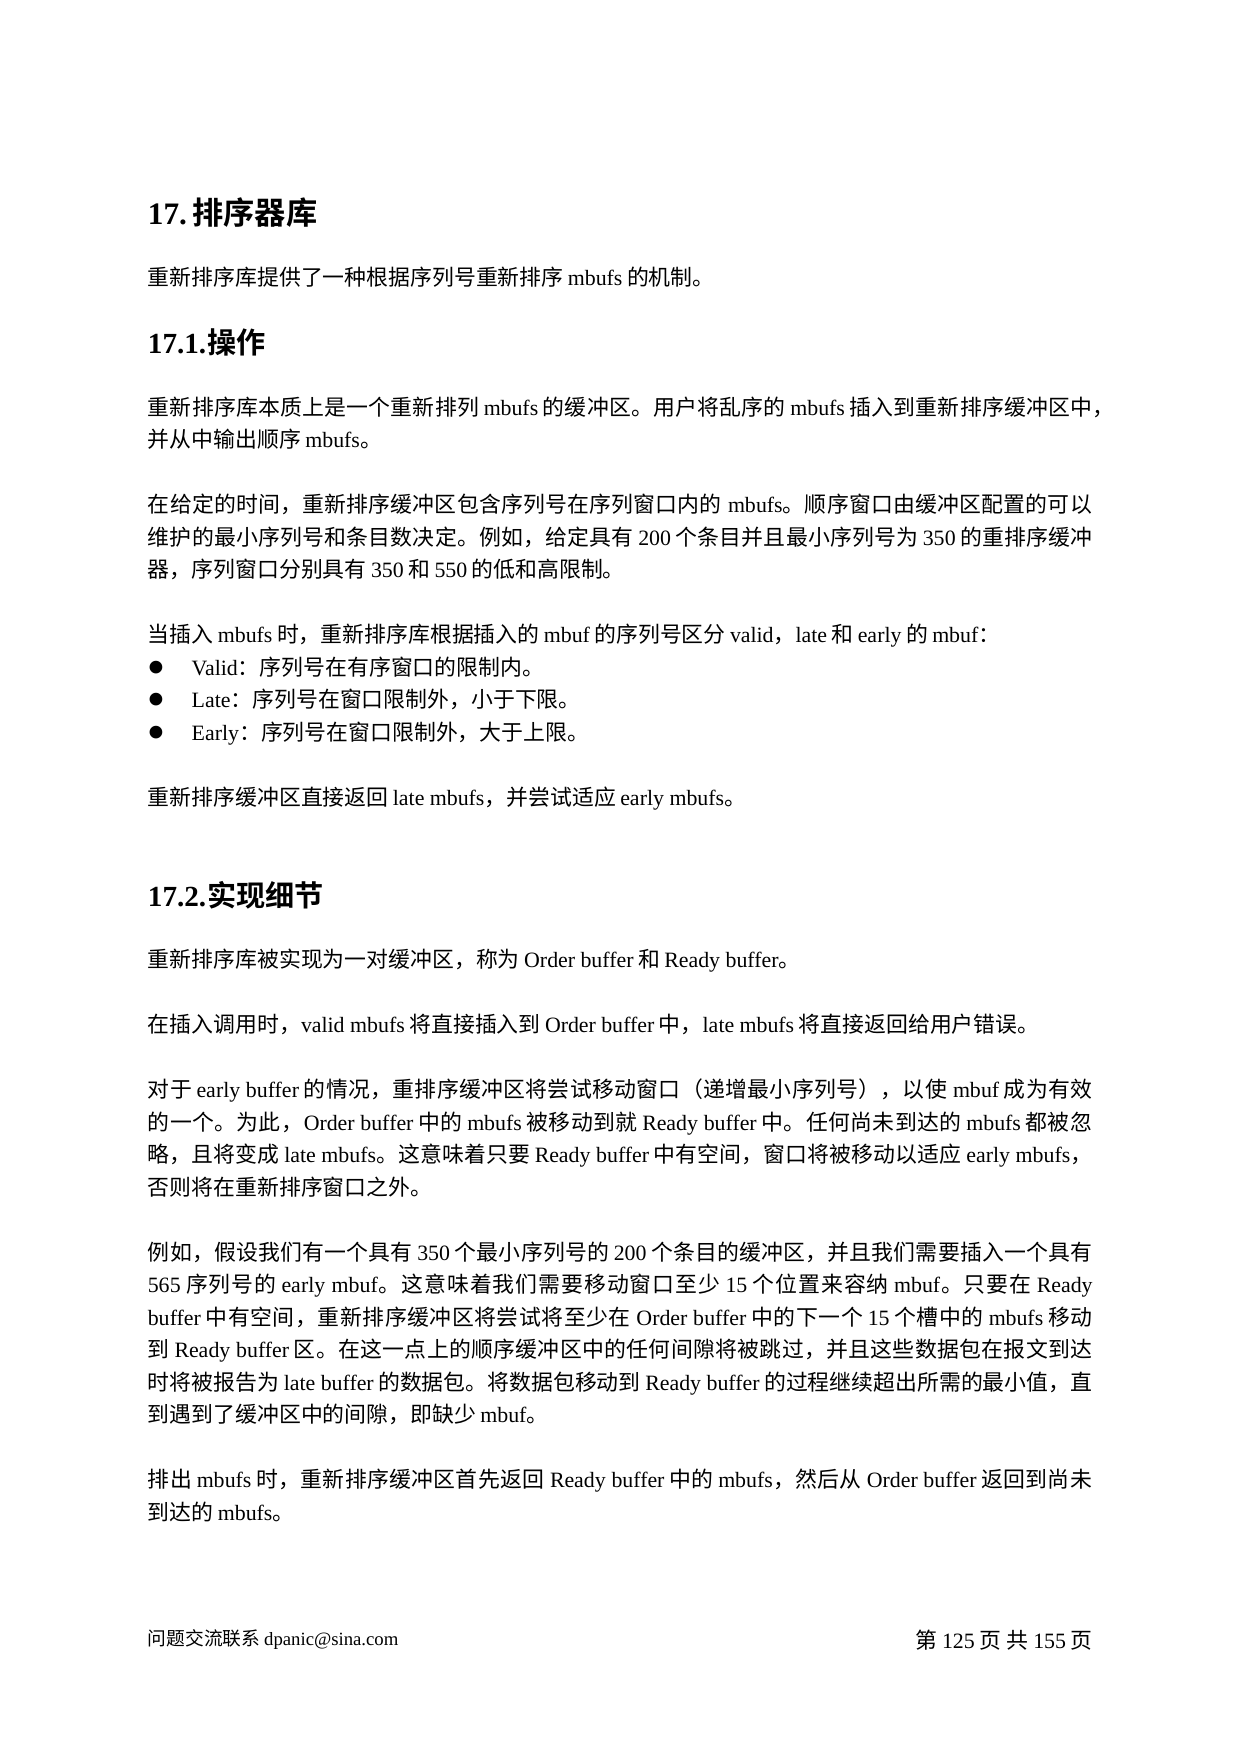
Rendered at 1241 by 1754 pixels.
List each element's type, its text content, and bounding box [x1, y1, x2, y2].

text 重新排序库被实现为一对缓冲区，称为Order buffer和Ready buffer。 [148, 942, 1092, 974]
text 在给定的时间，重新排序缓冲区包含序列号在序列窗口内的mbufs。顺序窗口由缓冲区配置的可以维护的最小序列号和条目数决定。例如，给定具有200个条目并且最小序列号为350的重排序缓冲器，序列窗口分别具有350和550的低和高限制。 [148, 487, 1092, 584]
text 排出mbufs时，重新排序缓冲区首先返回Ready buffer中的mbufs，然后从Order buffer返回到尚未到达的mbufs。 [148, 1462, 1092, 1527]
subtitle 实现细节 [148, 861, 1092, 926]
list Late：序列号在窗口限制外，小于下限。 [148, 682, 1092, 714]
text 重新排序缓冲区直接返回late mbufs，并尝试适应early mbufs。 [148, 779, 1092, 812]
text 重新排序库提供了一种根据序列号重新排序mbufs的机制。 [148, 259, 1092, 292]
text 在插入调用时，valid mbufs将直接插入到Order buffer中，late mbufs将直接返回给用户错误。 [148, 1007, 1092, 1039]
list Early：序列号在窗口限制外，大于上限。 [148, 714, 1092, 747]
text 重新排序库本质上是一个重新排列mbufs的缓冲区。用户将乱序的mbufs插入到重新排序缓冲区中，并从中输出顺序mbufs。 [148, 389, 1092, 454]
text 对于early buffer的情况，重排序缓冲区将尝试移动窗口（递增最小序列号），以使mbuf成为有效的一个。为此，Order buffer中的mbufs被移动到就Ready buffer中。任何尚未到达的mbufs都被忽略，且将变成late mbufs。这意味着只要Ready buffer中有空间，窗口将被移动以适应early mbufs，否则将在重新排序窗口之外。 [148, 1072, 1092, 1202]
subtitle 排序器库 [148, 178, 1092, 243]
subtitle 操作 [148, 308, 1092, 373]
text 例如，假设我们有一个具有350个最小序列号的200个条目的缓冲区，并且我们需要插入一个具有565序列号的early mbuf。这意味着我们需要移动窗口至少15个位置来容纳mbuf。只要在Ready buffer中有空间，重新排序缓冲区将尝试将至少在Order buffer中的下一个15个槽中的mbufs移动到Ready buffer区。在这一点上的顺序缓冲区中的任何间隙将被跳过，并且这些数据包在报文到达时将被报告为late buffer的数据包。将数据包移动到Ready buffer的过程继续超出所需的最小值，直到遇到了缓冲区中的间隙，即缺少mbuf。 [148, 1234, 1092, 1429]
text 当插入mbufs时，重新排序库根据插入的mbuf的序列号区分valid，late和early的mbuf： [148, 617, 1092, 649]
list Valid：序列号在有序窗口的限制内。 [148, 649, 1092, 682]
